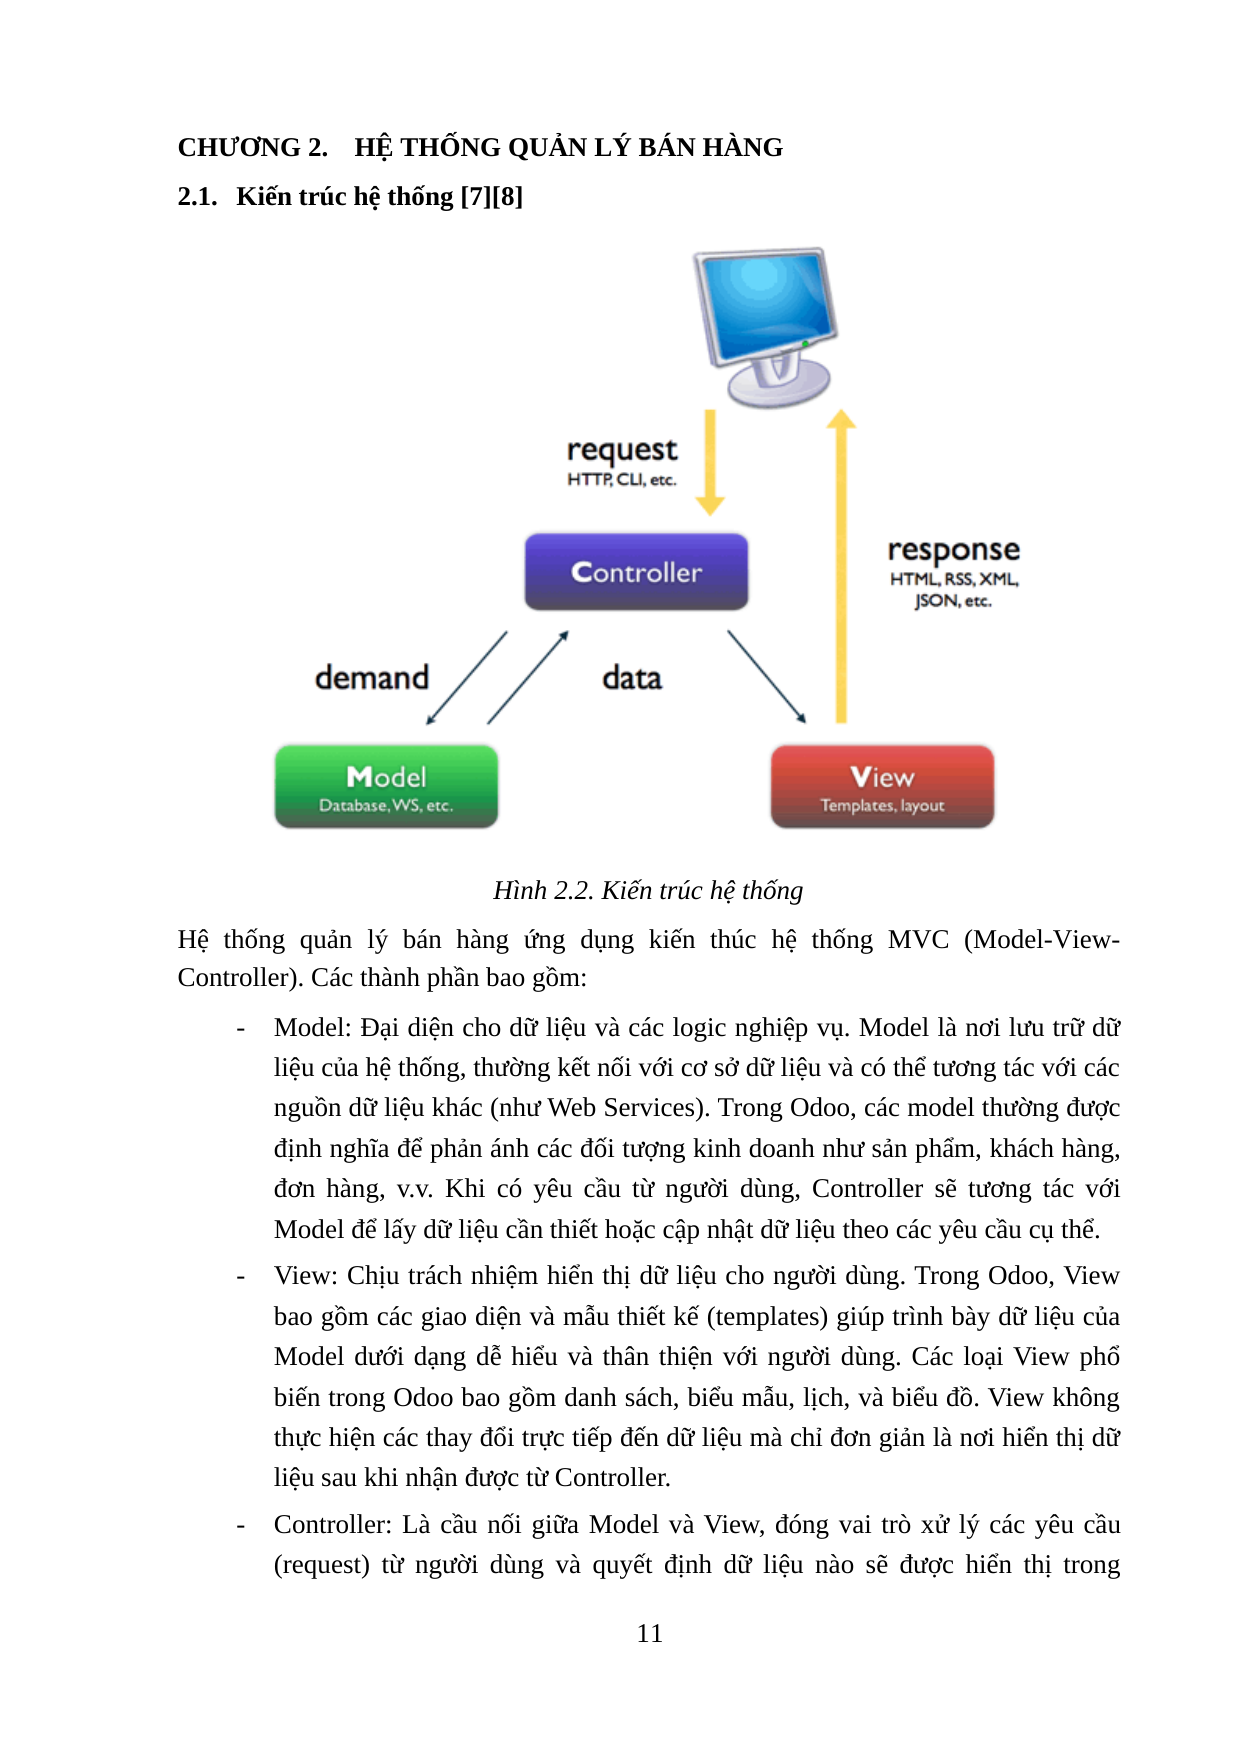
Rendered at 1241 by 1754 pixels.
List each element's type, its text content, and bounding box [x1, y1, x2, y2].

picture [259, 230, 1040, 856]
text Model: Đại diện cho dữ liệu và các logic nghiệp vụ. Model là nơi lưu trữ dữ liệu của hệ thống, thường kết nối với cơ sở dữ liệu và có thể tương tác với các nguồn dữ liệu khác (như Web Services). Trong Odoo, các model thường được định nghĩa để phản ánh các đối tượng kinh doanh như sản phẩm, khách hàng, đơn hàng, v.v. Khi có yêu cầu từ người dùng, Controller sẽ tương tác với Model để lấy dữ liệu cần thiết hoặc cập nhật dữ liệu theo các yêu cầu cụ thể. [236, 1011, 1122, 1244]
subtitle Hệ thống quản lý bán hàng [177, 131, 1122, 162]
text Hệ thống quản lý bán hàng ứng dụng kiến thúc hệ thống MVC (Model-View-Controller). Các thành phần bao gồm: [177, 924, 1122, 992]
subtitle Kiến trúc hệ thống [7][8] [177, 180, 1122, 212]
text View: Chịu trách nhiệm hiển thị dữ liệu cho người dùng. Trong Odoo, View bao gồm các giao diện và mẫu thiết kế (templates) giúp trình bày dữ liệu của Model dưới dạng dễ hiểu và thân thiện với người dùng. Các loại View phổ biến trong Odoo bao gồm danh sách, biểu mẫu, lịch, và biểu đồ. View không thực hiện các thay đổi trực tiếp đến dữ liệu mà chỉ đơn giản là nơi hiển thị dữ liệu sau khi nhận được từ Controller. [236, 1259, 1122, 1493]
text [236, 1508, 1122, 1580]
